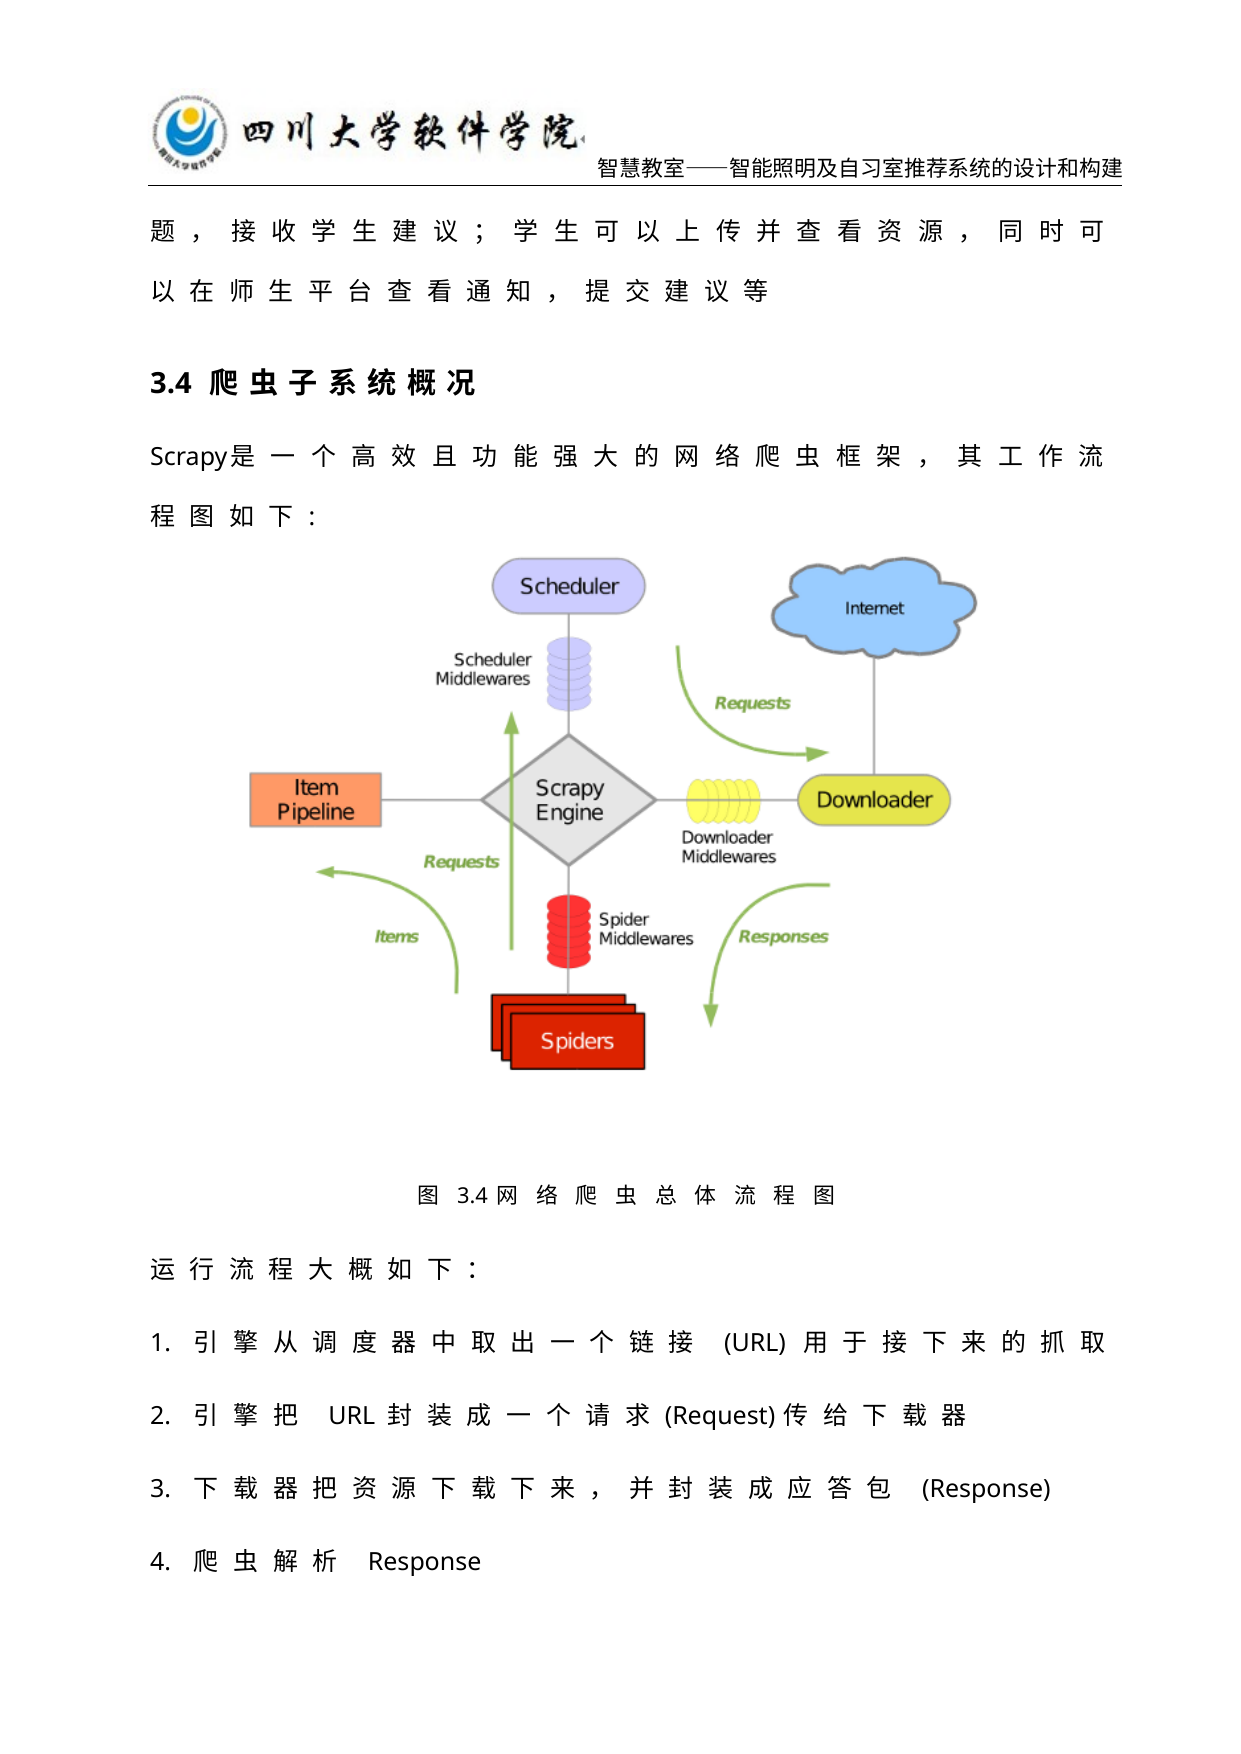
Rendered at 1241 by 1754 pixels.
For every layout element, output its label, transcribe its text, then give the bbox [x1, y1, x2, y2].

text 2. 引擎把URL封装成一个请求(Request)传给下载器 [150, 1383, 1120, 1444]
picture [147, 88, 588, 177]
text 图3.4 网络爬虫总体流程图 [150, 1164, 1120, 1224]
text 4. 爬虫解析Response [150, 1529, 1120, 1590]
text 1. 引擎从调度器中取出一个链接(URL)用于接下来的抓取 [150, 1310, 1120, 1371]
subtitle 3.4 爬虫子系统概况 [150, 351, 1120, 411]
text Scrapy是一个高效且功能强大的网络爬虫框架，其工作流程图如下: [150, 424, 1120, 545]
picture [239, 553, 1029, 1082]
text 如图3.3，本系统同时面向教师和学生，爬虫程序独立运行获取网络资源，教师可以管理并查看网络资源，学生上传资源，管理注册学生，在师生平台发布通知，试题，接收学生建议；学生可以上传并查看资源，同时可以在师生平台查看通知，提交建议等 [150, 199, 1120, 320]
text 运行流程大概如下： [150, 1237, 1120, 1297]
text 3. 下载器把资源下载下来，并封装成应答包(Response) [150, 1456, 1120, 1517]
